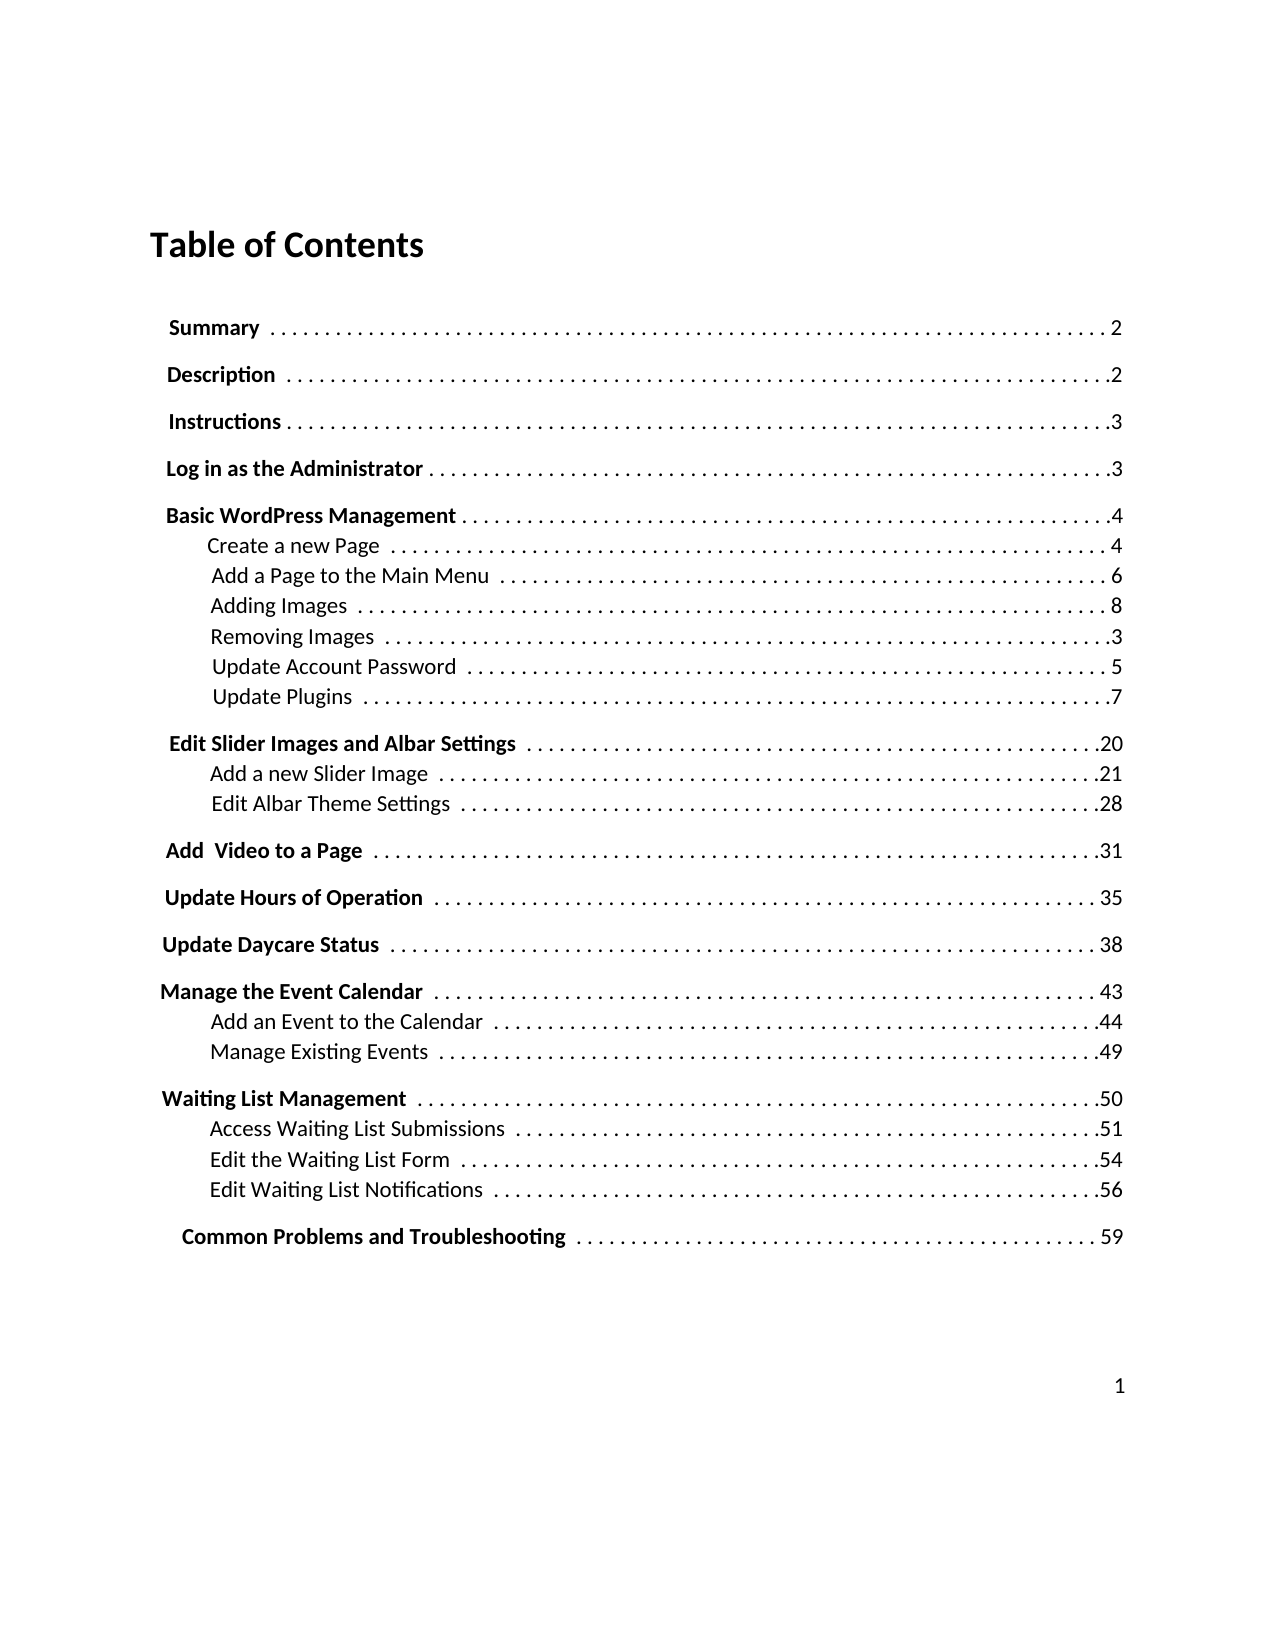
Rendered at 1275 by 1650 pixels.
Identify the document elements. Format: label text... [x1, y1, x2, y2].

text Common Problems and Troubleshooting . . . . . . . . . . . . . . . . . . . . . . . . . . . . . . . . . . . . . . . . . . . . . . . . 59 [150, 1222, 1125, 1250]
text Instructions . . . . . . . . . . . . . . . . . . . . . . . . . . . . . . . . . . . . . . . . . . . . . . . . . . . . . . . . . . . . . . . . . . . . . . . . . . . .3 [150, 407, 1125, 435]
subtitle Table of Contents [150, 221, 1125, 267]
text Log in as the Administrator . . . . . . . . . . . . . . . . . . . . . . . . . . . . . . . . . . . . . . . . . . . . . . . . . . . . . . . . . . . . . . .3 [150, 454, 1125, 482]
text Manage the Event Calendar . . . . . . . . . . . . . . . . . . . . . . . . . . . . . . . . . . . . . . . . . . . . . . . . . . . . . . . . . . . . . 43 Add an Event to the Calendar . . . . . . . . . . . . . . . . . . . . . . . . . . . . . . . . . . . . . . . . . . . . . . . . . . . . . . . .44 Manage Existing Events . . . . . . . . . . . . . . . . . . . . . . . . . . . . . . . . . . . . . . . . . . . . . . . . . . . . . . . . . . . . .49 [150, 977, 1125, 1066]
text Add Video to a Page . . . . . . . . . . . . . . . . . . . . . . . . . . . . . . . . . . . . . . . . . . . . . . . . . . . . . . . . . . . . . . . . . . .31 [150, 836, 1125, 864]
text Update Hours of Operation . . . . . . . . . . . . . . . . . . . . . . . . . . . . . . . . . . . . . . . . . . . . . . . . . . . . . . . . . . . . . 35 [150, 883, 1125, 911]
text Waiting List Management . . . . . . . . . . . . . . . . . . . . . . . . . . . . . . . . . . . . . . . . . . . . . . . . . . . . . . . . . . . . . . .50 Access Waiting List Submissions . . . . . . . . . . . . . . . . . . . . . . . . . . . . . . . . . . . . . . . . . . . . . . . . . . . . . .51 Edit the Waiting List Form . . . . . . . . . . . . . . . . . . . . . . . . . . . . . . . . . . . . . . . . . . . . . . . . . . . . . . . . . . .54 Edit Waiting List Notifications . . . . . . . . . . . . . . . . . . . . . . . . . . . . . . . . . . . . . . . . . . . . . . . . . . . . . . . .56 [150, 1084, 1125, 1203]
text Basic WordPress Management . . . . . . . . . . . . . . . . . . . . . . . . . . . . . . . . . . . . . . . . . . . . . . . . . . . . . . . . . . . .4 Create a new Page . . . . . . . . . . . . . . . . . . . . . . . . . . . . . . . . . . . . . . . . . . . . . . . . . . . . . . . . . . . . . . . . . . 4 Add a Page to the Main Menu . . . . . . . . . . . . . . . . . . . . . . . . . . . . . . . . . . . . . . . . . . . . . . . . . . . . . . . . 6 Adding Images . . . . . . . . . . . . . . . . . . . . . . . . . . . . . . . . . . . . . . . . . . . . . . . . . . . . . . . . . . . . . . . . . . . . . 8 Removing Images . . . . . . . . . . . . . . . . . . . . . . . . . . . . . . . . . . . . . . . . . . . . . . . . . . . . . . . . . . . . . . . . . . .3 Update Account Password . . . . . . . . . . . . . . . . . . . . . . . . . . . . . . . . . . . . . . . . . . . . . . . . . . . . . . . . . . . 5 Update Plugins . . . . . . . . . . . . . . . . . . . . . . . . . . . . . . . . . . . . . . . . . . . . . . . . . . . . . . . . . . . . . . . . . . . . .7 [150, 501, 1125, 710]
text Update Daycare Status . . . . . . . . . . . . . . . . . . . . . . . . . . . . . . . . . . . . . . . . . . . . . . . . . . . . . . . . . . . . . . . . . 38 [150, 930, 1125, 958]
text Summary . . . . . . . . . . . . . . . . . . . . . . . . . . . . . . . . . . . . . . . . . . . . . . . . . . . . . . . . . . . . . . . . . . . . . . . . . . . . . 2 [150, 313, 1125, 342]
text Description . . . . . . . . . . . . . . . . . . . . . . . . . . . . . . . . . . . . . . . . . . . . . . . . . . . . . . . . . . . . . . . . . . . . . . . . . . . .2 [150, 360, 1125, 388]
text Edit Slider Images and Albar Settings . . . . . . . . . . . . . . . . . . . . . . . . . . . . . . . . . . . . . . . . . . . . . . . . . . . . .20 Add a new Slider Image . . . . . . . . . . . . . . . . . . . . . . . . . . . . . . . . . . . . . . . . . . . . . . . . . . . . . . . . . . . . .21 Edit Albar Theme Settings . . . . . . . . . . . . . . . . . . . . . . . . . . . . . . . . . . . . . . . . . . . . . . . . . . . . . . . . . . .28 [150, 729, 1125, 818]
